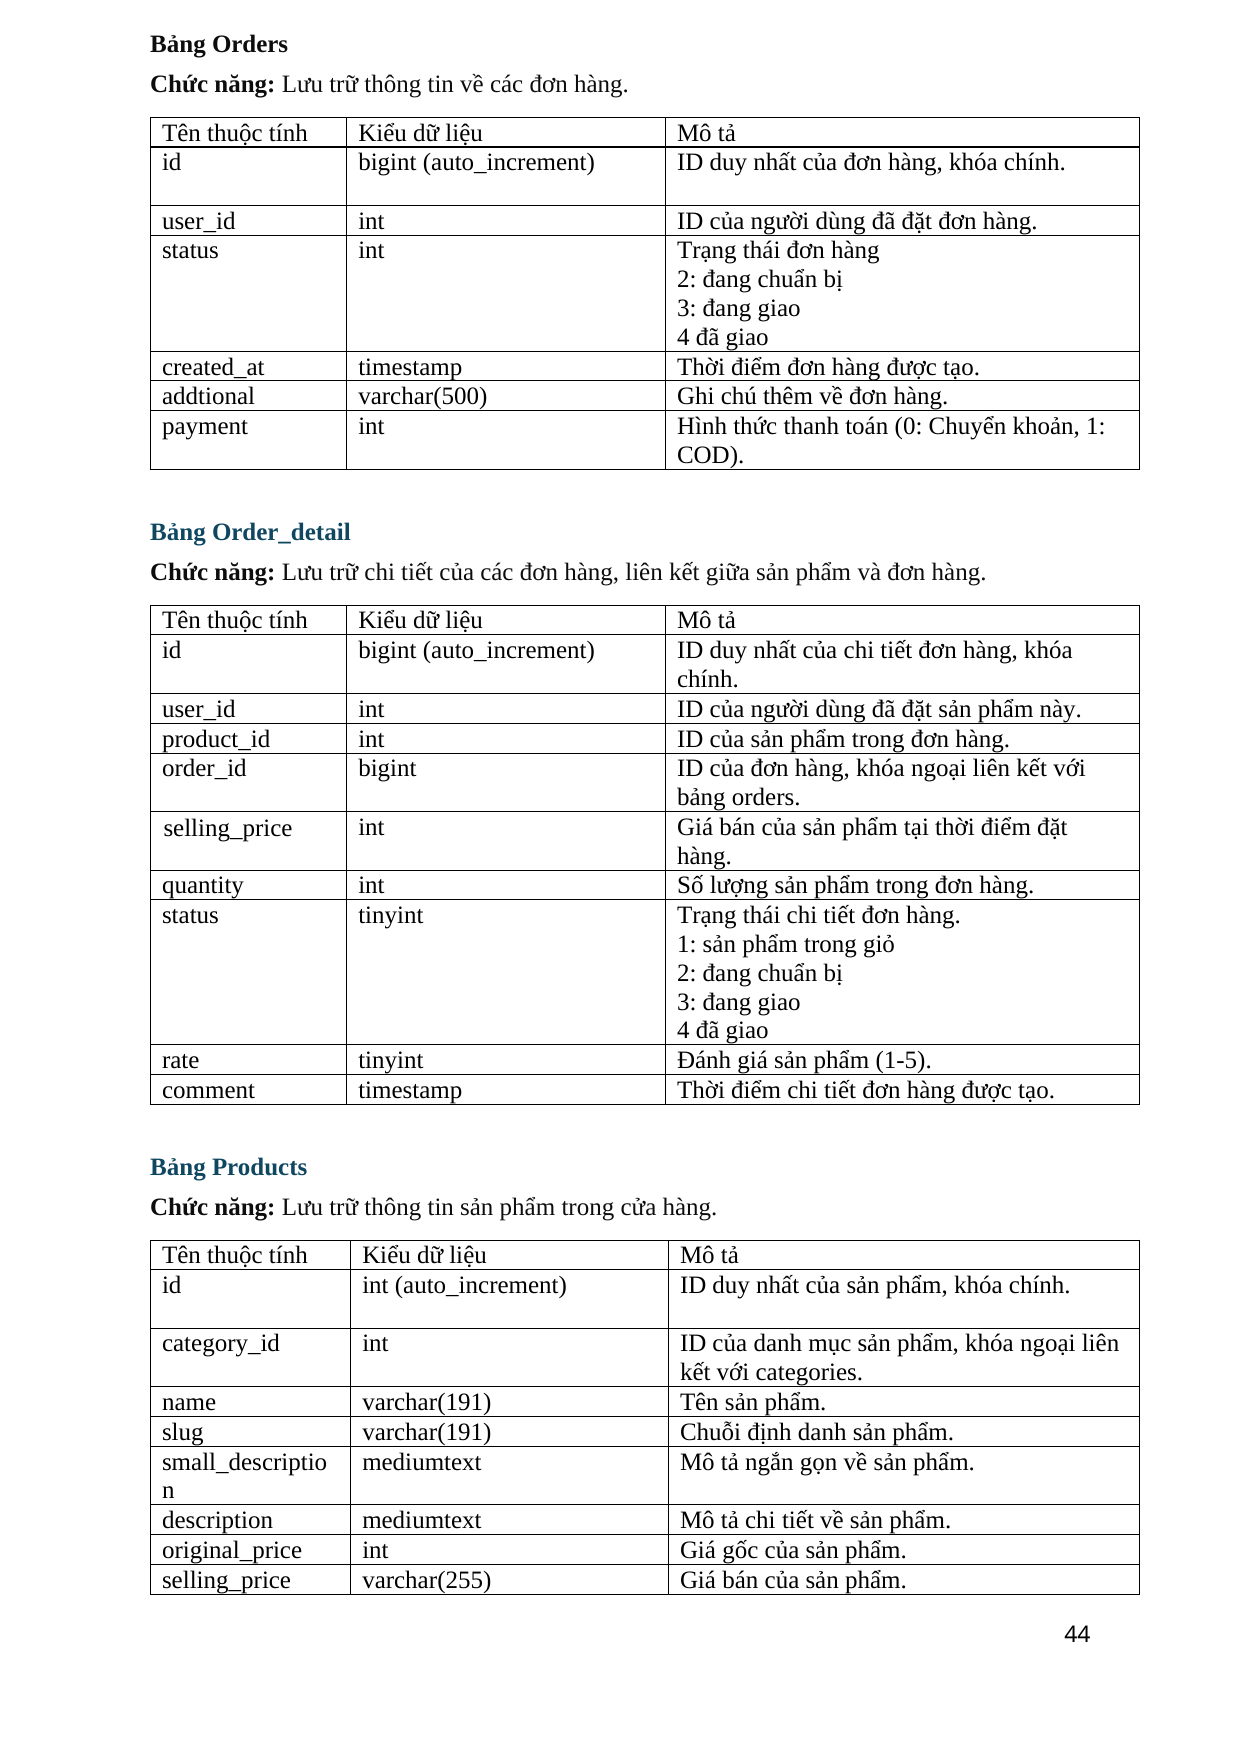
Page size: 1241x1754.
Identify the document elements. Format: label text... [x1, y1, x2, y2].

table_cell varchar(500) [347, 381, 665, 410]
table_cell Hình thức thanh toán (0: Chuyển khoản, 1: COD). [666, 411, 1139, 469]
table_cell user_id [151, 694, 346, 723]
table_cell slug [151, 1417, 350, 1446]
table_cell varchar(191) [351, 1387, 668, 1416]
table_cell rate [151, 1045, 346, 1074]
table_cell tinyint [347, 900, 665, 1044]
table_cell Số lượng sản phẩm trong đơn hàng. [666, 871, 1139, 899]
table_cell varchar(255) [351, 1565, 668, 1593]
table_cell Giá bán của sản phẩm tại thời điểm đặt hàng. [666, 812, 1139, 869]
table_cell id [151, 1270, 350, 1327]
table_cell int [351, 1535, 668, 1564]
table_cell ID của người dùng đã đặt sản phẩm này. [666, 694, 1139, 723]
table_header Tên thuộc tính [151, 1241, 350, 1269]
table_header Tên thuộc tính [151, 118, 346, 146]
table_header Mô tả [669, 1241, 1139, 1269]
table_cell timestamp [347, 352, 665, 380]
table_cell order_id [151, 754, 346, 811]
table_cell int [347, 724, 665, 752]
table_cell int [347, 694, 665, 723]
table_cell name [151, 1387, 350, 1416]
table_cell quantity [151, 871, 346, 899]
table_cell mediumtext [351, 1447, 668, 1504]
table_cell int [347, 871, 665, 899]
table_cell Mô tả chi tiết về sản phẩm. [669, 1505, 1139, 1534]
table_cell Thời điểm chi tiết đơn hàng được tạo. [666, 1075, 1139, 1104]
table_cell small_description [151, 1447, 350, 1504]
table_cell bigint (auto_increment) [347, 148, 665, 205]
subtitle Bảng Order_detail [150, 517, 1090, 546]
table_cell Ghi chú thêm về đơn hàng. [666, 381, 1139, 410]
table_cell status [151, 900, 346, 1044]
table_cell ID của đơn hàng, khóa ngoại liên kết với bảng orders. [666, 754, 1139, 811]
table_cell int [347, 812, 665, 869]
table_cell [151, 812, 346, 869]
subtitle Bảng Products [150, 1152, 1090, 1181]
table_cell ID của sản phẩm trong đơn hàng. [666, 724, 1139, 752]
table_cell Mô tả ngắn gọn về sản phẩm. [669, 1447, 1139, 1504]
table_cell Trạng thái chi tiết đơn hàng. 1: sản phẩm trong giỏ 2: đang chuẩn bị 3: đang giao 4 đã giao [666, 900, 1139, 1044]
table_cell user_id [151, 206, 346, 234]
table_cell mediumtext [351, 1505, 668, 1534]
table_cell int [347, 206, 665, 234]
table_cell int (auto_increment) [351, 1270, 668, 1327]
table_cell tinyint [347, 1045, 665, 1074]
table_cell Giá gốc của sản phẩm. [669, 1535, 1139, 1564]
table_cell description [151, 1505, 350, 1534]
table_cell ID của người dùng đã đặt đơn hàng. [666, 206, 1139, 234]
table_cell bigint [347, 754, 665, 811]
table_cell payment [151, 411, 346, 469]
table_cell original_price [151, 1535, 350, 1564]
table_cell int [347, 411, 665, 469]
table_cell int [351, 1329, 668, 1386]
table_cell id [151, 148, 346, 205]
table_cell Chuỗi định danh sản phẩm. [669, 1417, 1139, 1446]
table_cell comment [151, 1075, 346, 1104]
table_cell Thời điểm đơn hàng được tạo. [666, 352, 1139, 380]
table_cell timestamp [347, 1075, 665, 1104]
table_cell ID của danh mục sản phẩm, khóa ngoại liên kết với categories. [669, 1329, 1139, 1386]
table_cell int [347, 236, 665, 351]
table_cell created_at [151, 352, 346, 380]
table_header Kiểu dữ liệu [347, 118, 665, 146]
table_header Kiểu dữ liệu [351, 1241, 668, 1269]
table_header Mô tả [666, 118, 1139, 146]
table_cell selling_price [151, 1565, 350, 1593]
table_cell category_id [151, 1329, 350, 1386]
text Chức năng: Lưu trữ thông tin sản phẩm trong cửa hàng. [150, 1192, 1090, 1221]
table_header Mô tả [666, 606, 1139, 634]
subtitle Bảng Orders [150, 29, 1090, 58]
table_header Tên thuộc tính [151, 606, 346, 634]
table_cell Đánh giá sản phẩm (1-5). [666, 1045, 1139, 1074]
table_cell status [151, 236, 346, 351]
text Chức năng: Lưu trữ chi tiết của các đơn hàng, liên kết giữa sản phẩm và đơn hàng. [150, 557, 1090, 586]
table_header Kiểu dữ liệu [347, 606, 665, 634]
table_cell addtional [151, 381, 346, 410]
table_cell Trạng thái đơn hàng 2: đang chuẩn bị 3: đang giao 4 đã giao [666, 236, 1139, 351]
table_cell id [151, 635, 346, 693]
table_cell varchar(191) [351, 1417, 668, 1446]
table_cell Giá bán của sản phẩm. [669, 1565, 1139, 1593]
table_cell product_id [151, 724, 346, 752]
table_cell ID duy nhất của đơn hàng, khóa chính. [666, 148, 1139, 205]
table_cell ID duy nhất của chi tiết đơn hàng, khóa chính. [666, 635, 1139, 693]
text Chức năng: Lưu trữ thông tin về các đơn hàng. [150, 69, 1090, 98]
table_cell ID duy nhất của sản phẩm, khóa chính. [669, 1270, 1139, 1327]
table_cell bigint (auto_increment) [347, 635, 665, 693]
table_cell Tên sản phẩm. [669, 1387, 1139, 1416]
